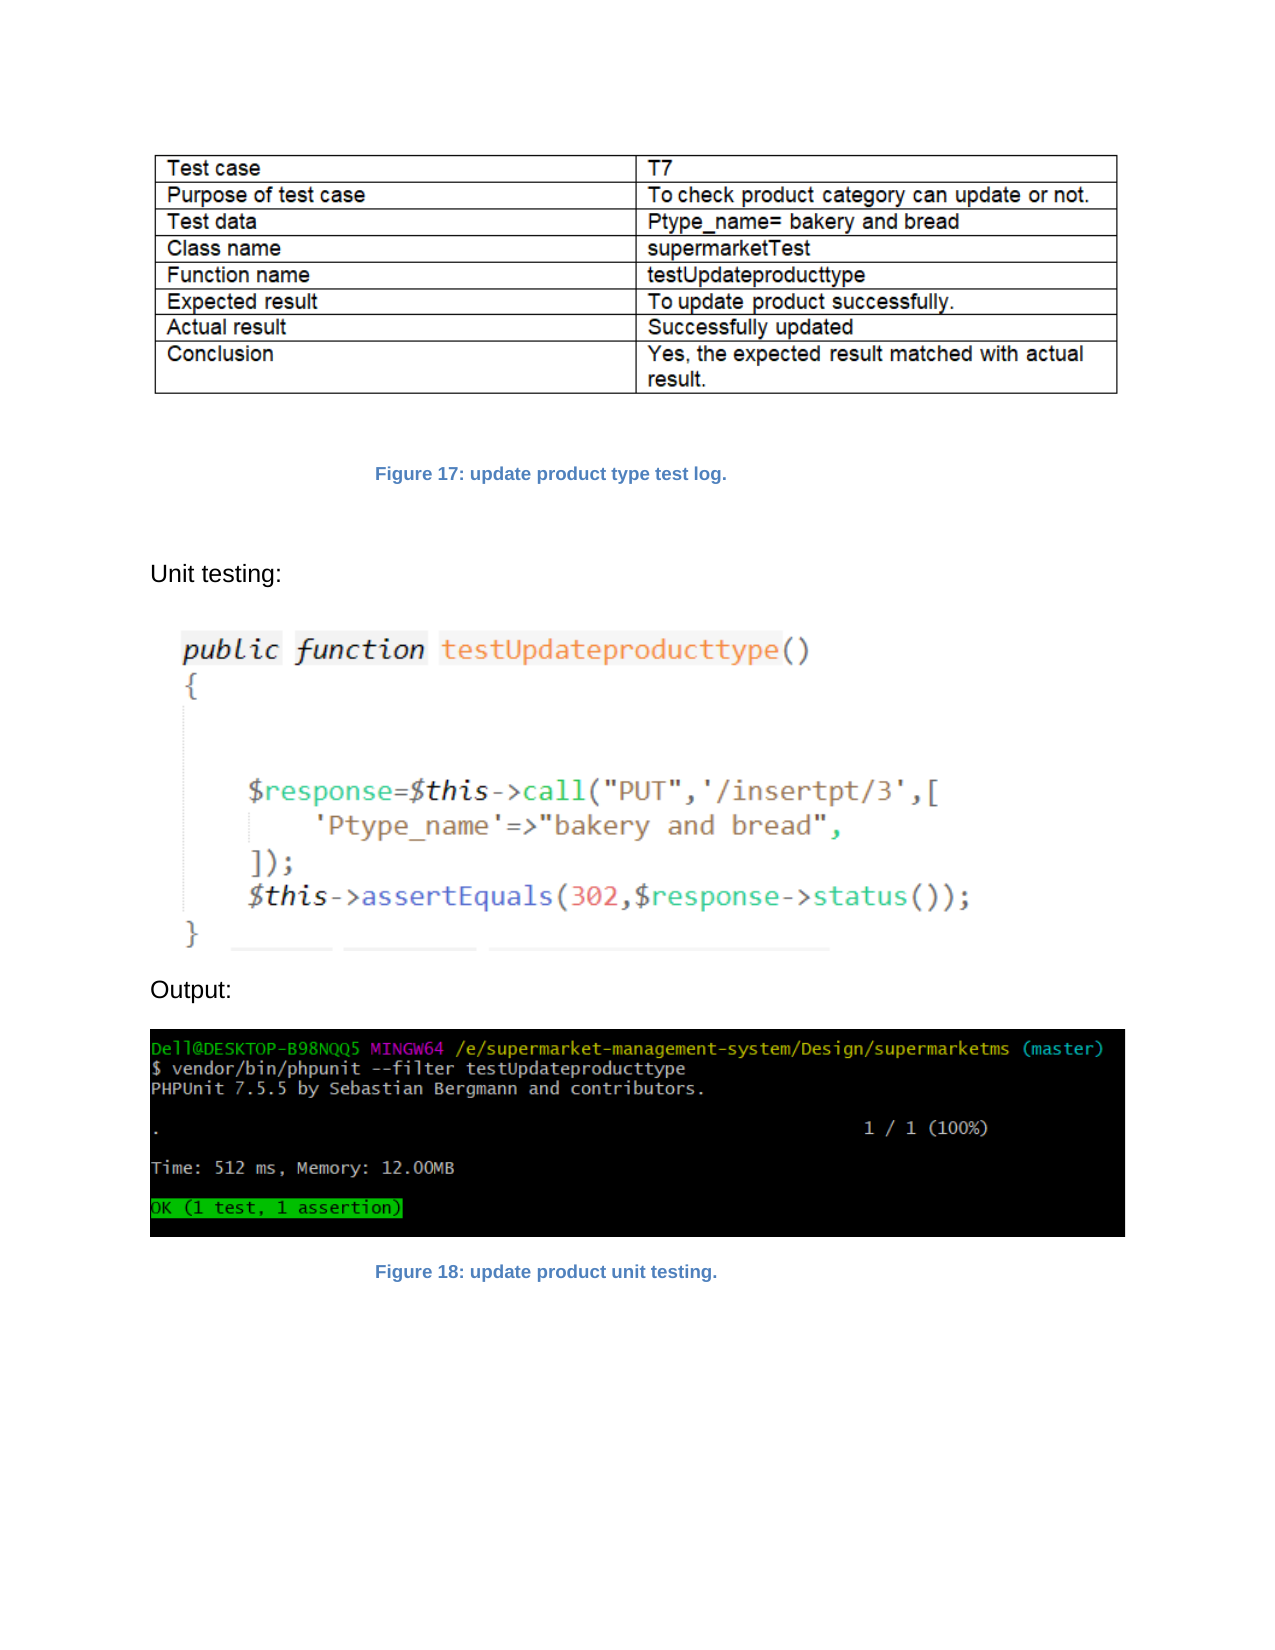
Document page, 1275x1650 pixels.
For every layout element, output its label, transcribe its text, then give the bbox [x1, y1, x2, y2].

picture [150, 612, 1002, 951]
text Output: [150, 976, 1125, 1004]
picture [150, 150, 1125, 400]
text Unit testing: [150, 559, 1125, 587]
picture [150, 1029, 1125, 1237]
